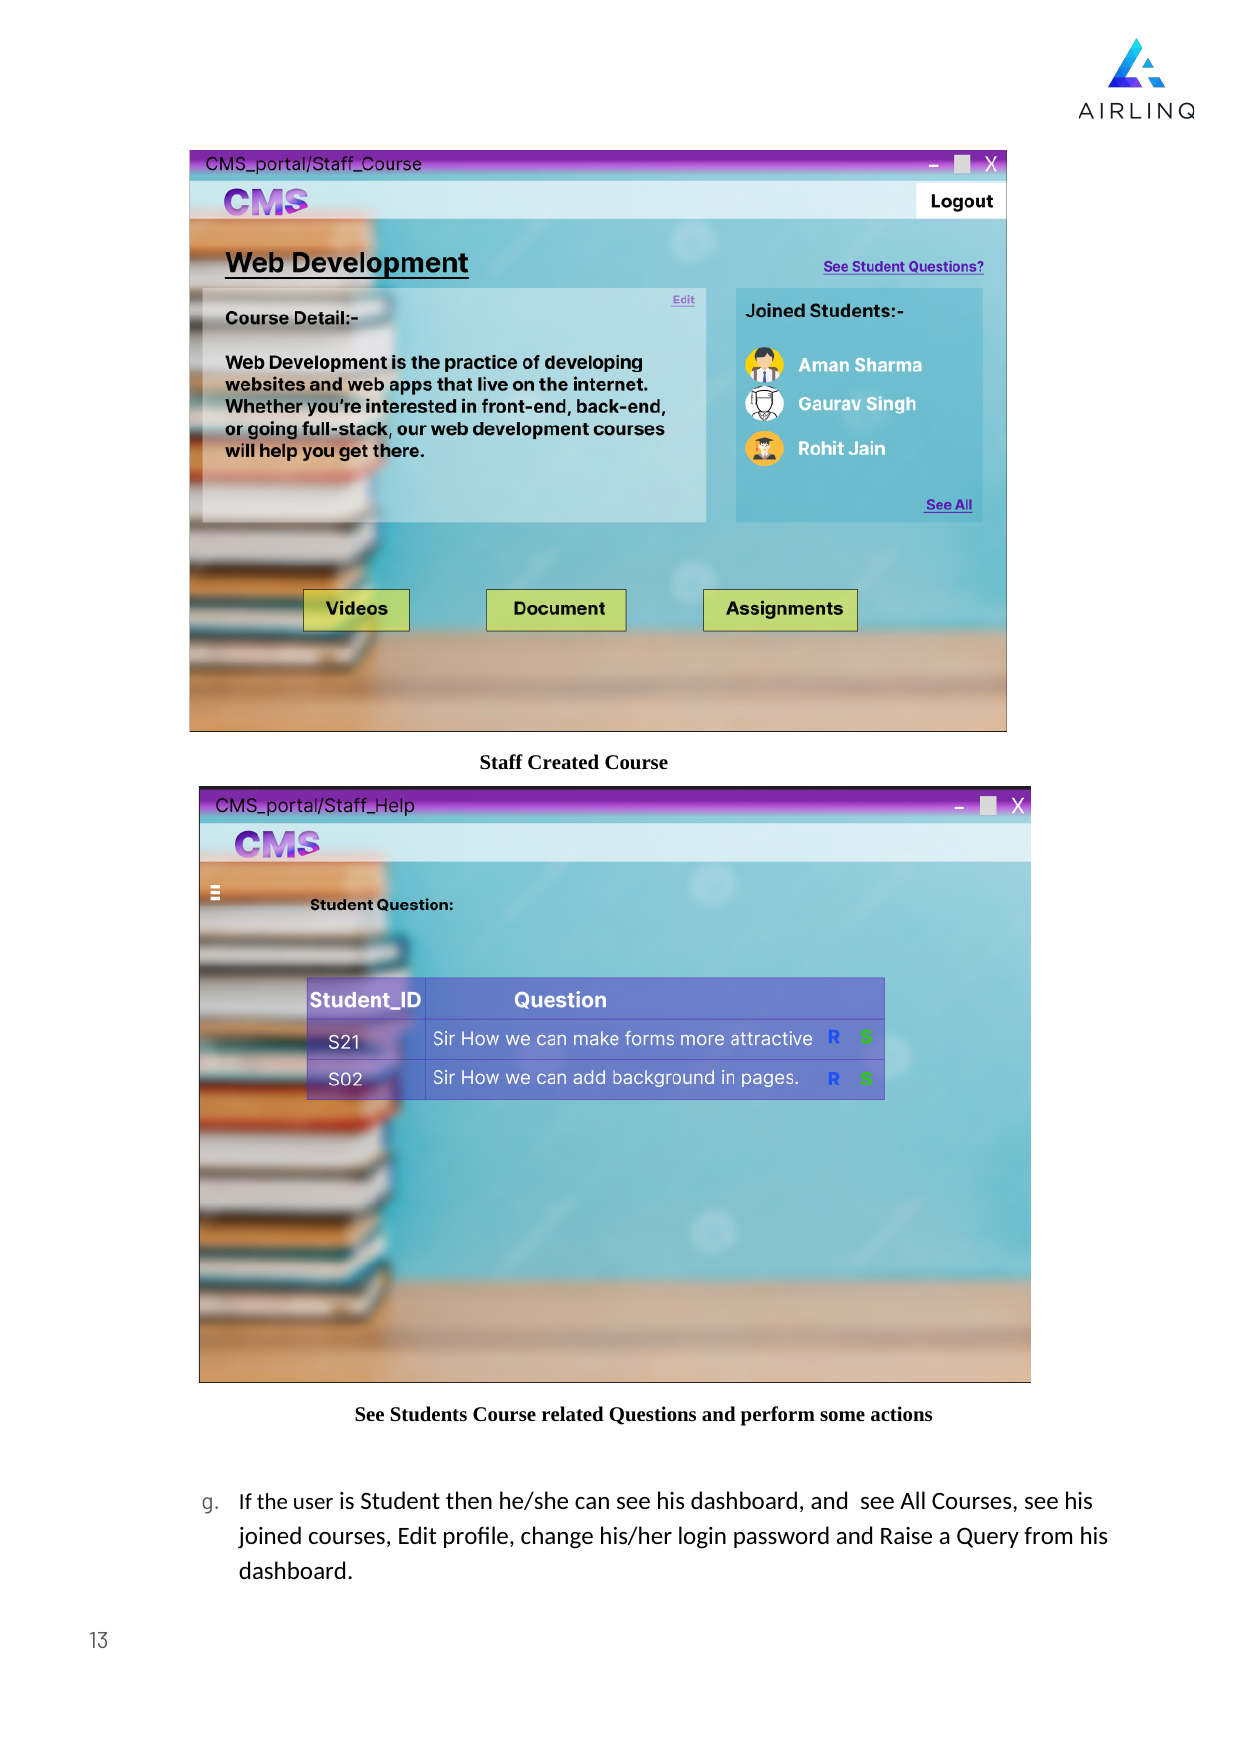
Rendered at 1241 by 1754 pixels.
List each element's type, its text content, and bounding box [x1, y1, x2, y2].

text Staff Created Course [89, 750, 1152, 774]
list If the user is Student then he/she can see his dashboard, and see All Courses, see his joined courses, Edit profile, change his/her login password and Raise a Query from his dashboard. [201, 1485, 1152, 1585]
picture [1078, 38, 1195, 119]
picture [189, 150, 1007, 732]
picture [198, 786, 1031, 1383]
text See Students Course related Questions and perform some actions [89, 1402, 1152, 1426]
